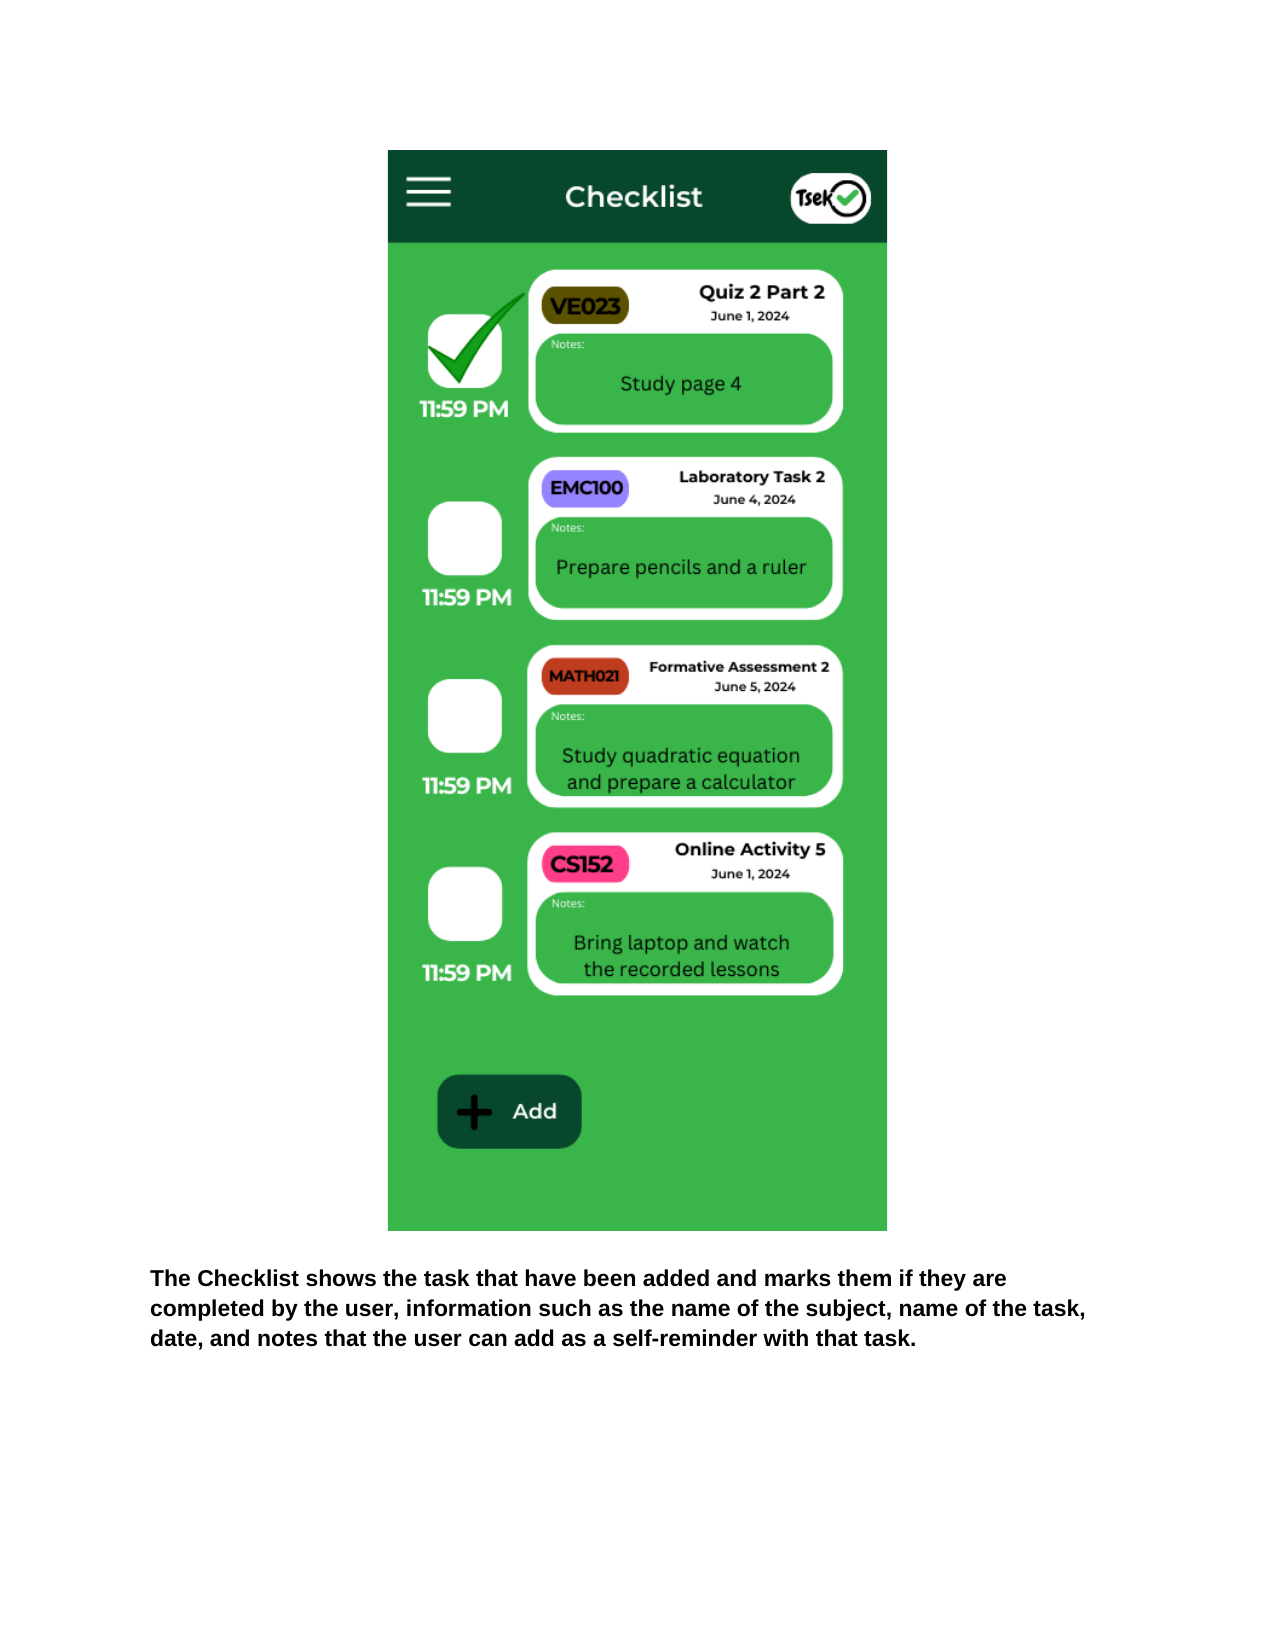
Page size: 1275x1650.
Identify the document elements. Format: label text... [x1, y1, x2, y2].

text The Checklist shows the task that have been added and marks them if they are completed by the user, information such as the name of the subject, name of the task, date, and notes that the user can add as a self-reminder with that task. [150, 1264, 1125, 1351]
picture [387, 150, 888, 1231]
